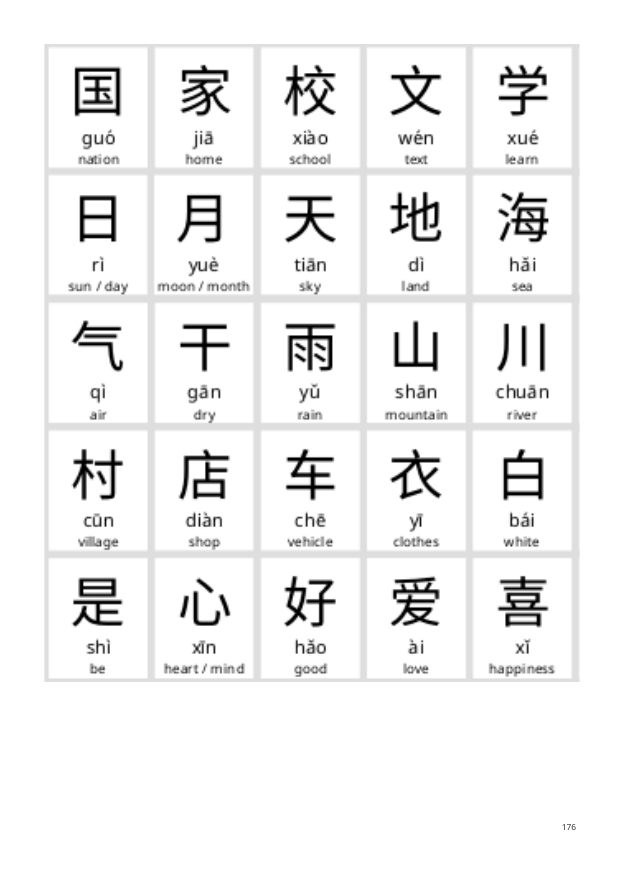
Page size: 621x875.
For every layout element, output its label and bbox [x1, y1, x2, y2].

picture [44, 44, 580, 682]
